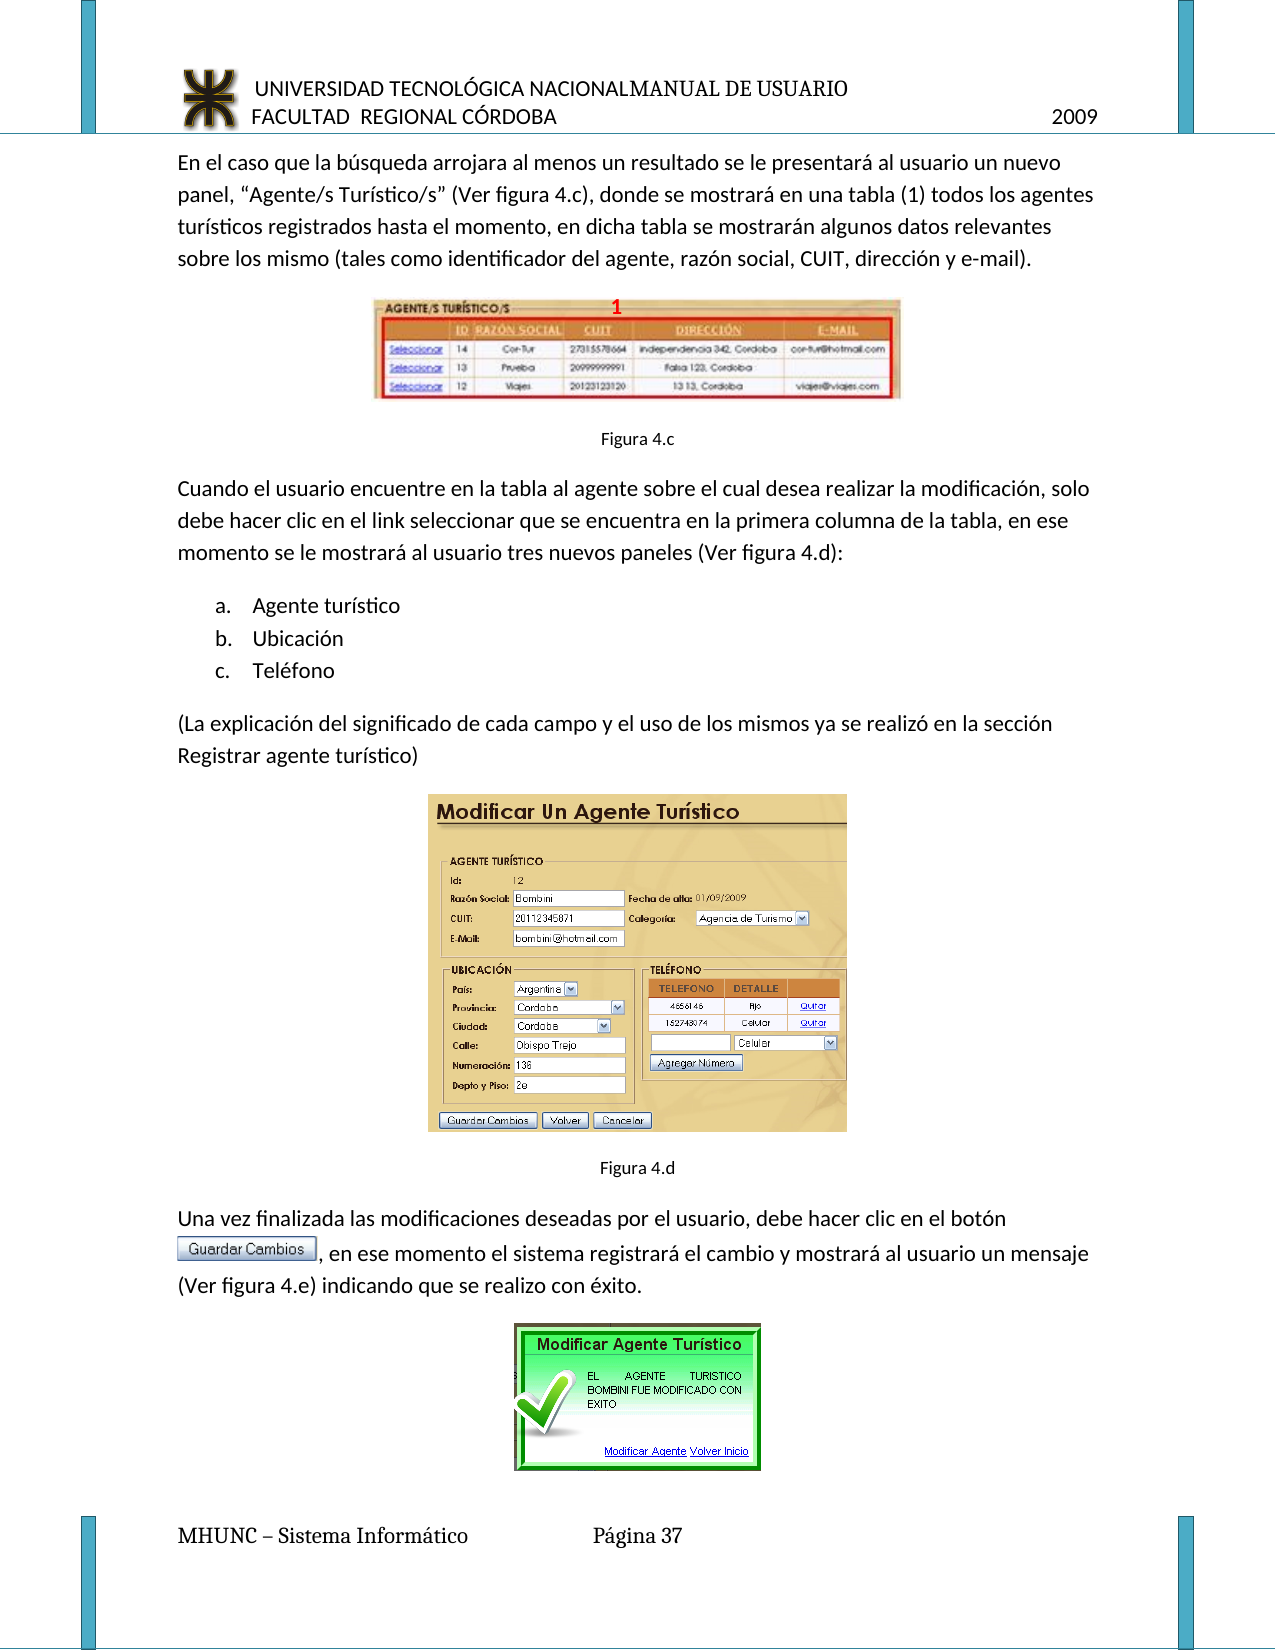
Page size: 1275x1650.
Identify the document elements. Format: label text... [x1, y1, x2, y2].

picture [514, 1323, 761, 1471]
picture [428, 794, 847, 1132]
picture [371, 297, 904, 402]
picture [177, 1236, 318, 1261]
list Ubicación [215, 624, 1098, 652]
text Cuando el usuario encuentre en la tabla al agente sobre el cual desea realizar la modificación, solo debe hacer clic en el link seleccionar que se encuentra en la primera columna de la tabla, en ese momento se le mostrará al usuario tres nuevos paneles (Ver figura 4.d): [177, 474, 1098, 566]
text En el caso que la búsqueda arrojara al menos un resultado se le presentará al usuario un nuevo panel, “Agente/s Turístico/s” (Ver figura 4.c), donde se mostrará en una tabla (1) todos los agentes turísticos registrados hasta el momento, en dicha tabla se mostrarán algunos datos relevantes sobre los mismo (tales como identificador del agente, razón social, CUIT, dirección y e-mail). [177, 148, 1098, 272]
picture [182, 68, 240, 132]
list Teléfono [215, 656, 1098, 684]
list Agente turístico [215, 591, 1098, 619]
text (La explicación del significado de cada campo y el uso de los mismos ya se realizó en la sección Registrar agente turístico) [177, 709, 1098, 769]
text Una vez finalizada las modificaciones deseadas por el usuario, debe hacer clic en el botón, en ese momento el sistema registrará el cambio y mostrará al usuario un mensaje (Ver figura 4.e) indicando que se realizo con éxito. [177, 1204, 1098, 1299]
text Figura 4.d [177, 1157, 1098, 1179]
text Figura 4.c [177, 427, 1098, 450]
